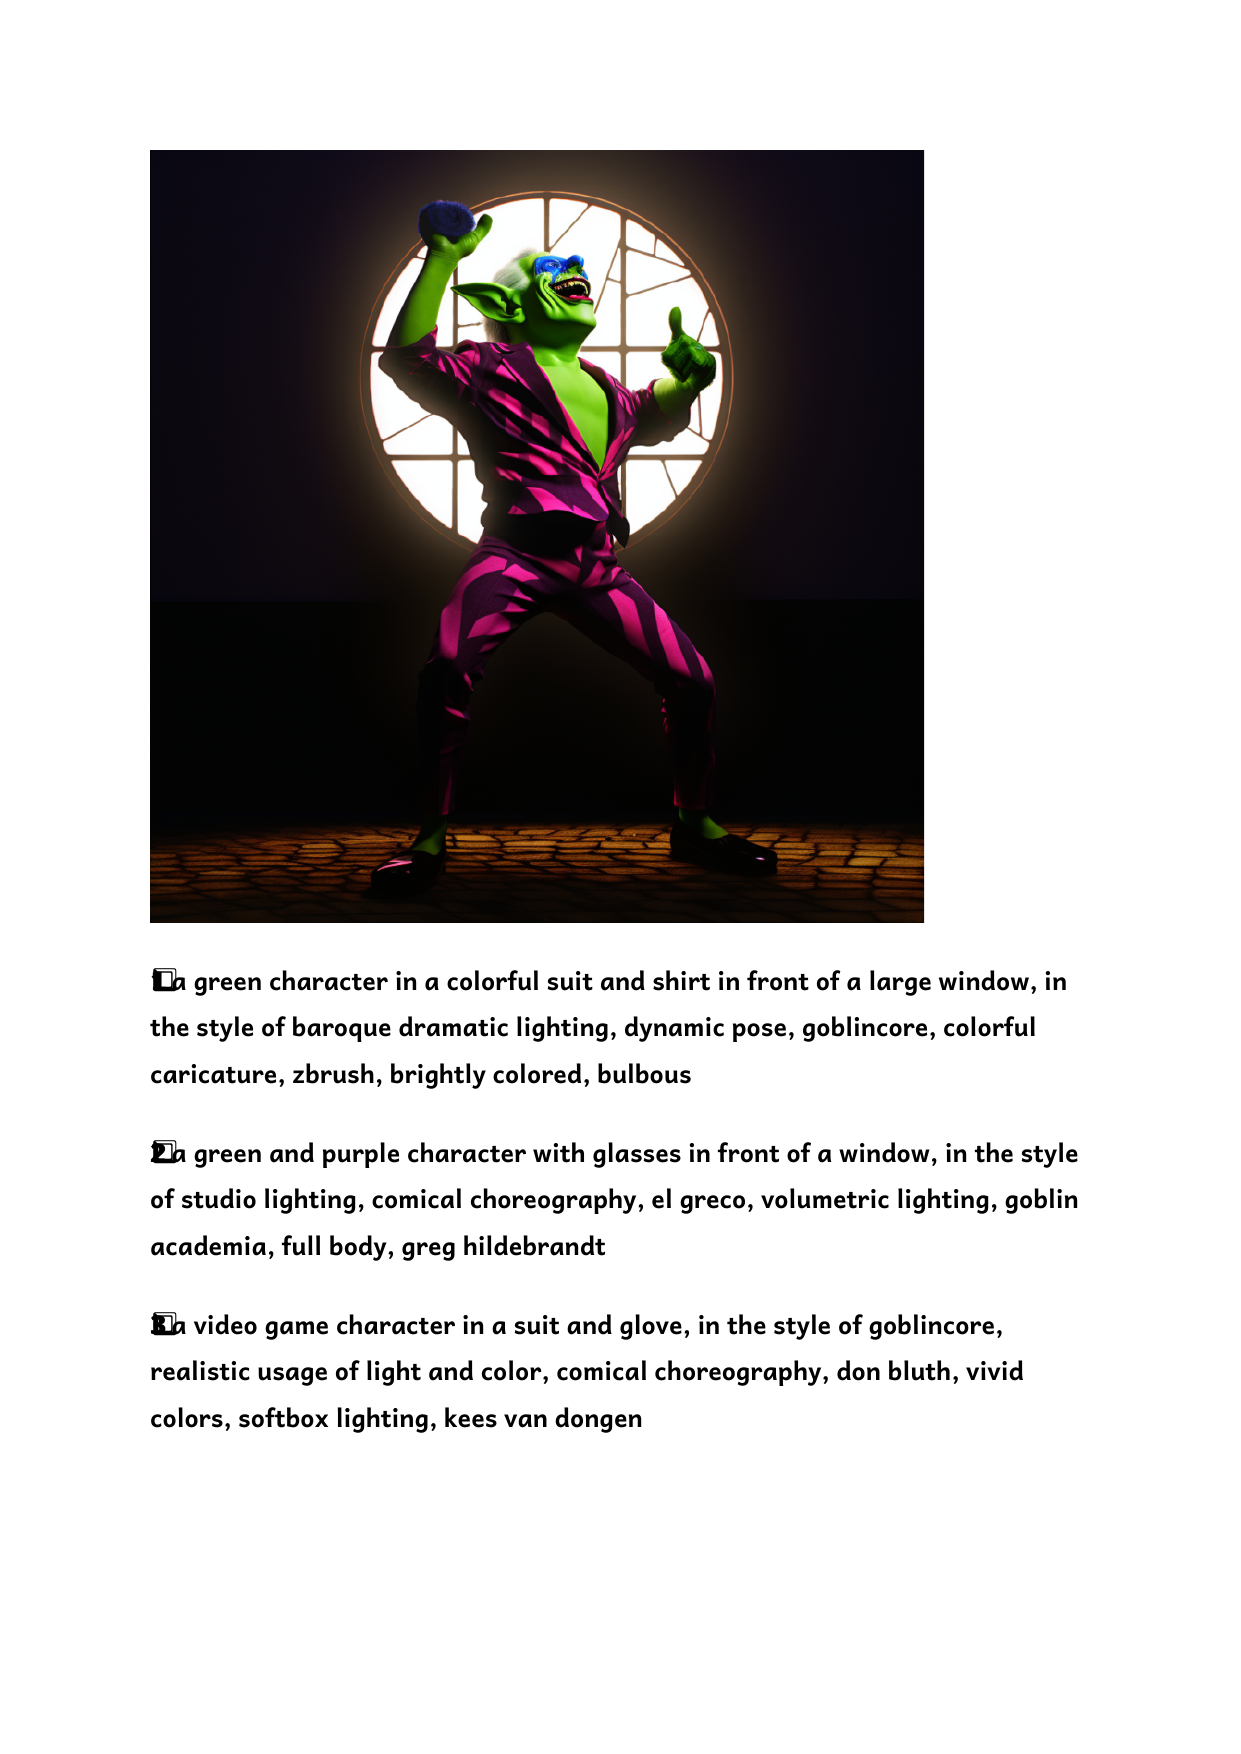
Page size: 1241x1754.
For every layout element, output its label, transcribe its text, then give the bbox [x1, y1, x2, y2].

text 3️⃣ a video game character in a suit and glove, in the style of goblincore, realistic usage of light and color, comical choreography, don bluth, vivid colors, softbox lighting, kees van dongen [150, 1304, 1090, 1437]
picture [150, 150, 925, 923]
text 2️⃣ a green and purple character with glasses in front of a window, in the style of studio lighting, comical choreography, el greco, volumetric lighting, goblin academia, full body, greg hildebrandt [150, 1132, 1090, 1265]
text 1️⃣ a green character in a colorful suit and shirt in front of a large window, in the style of baroque dramatic lighting, dynamic pose, goblincore, colorful caricature, zbrush, brightly colored, bulbous [150, 960, 1090, 1093]
